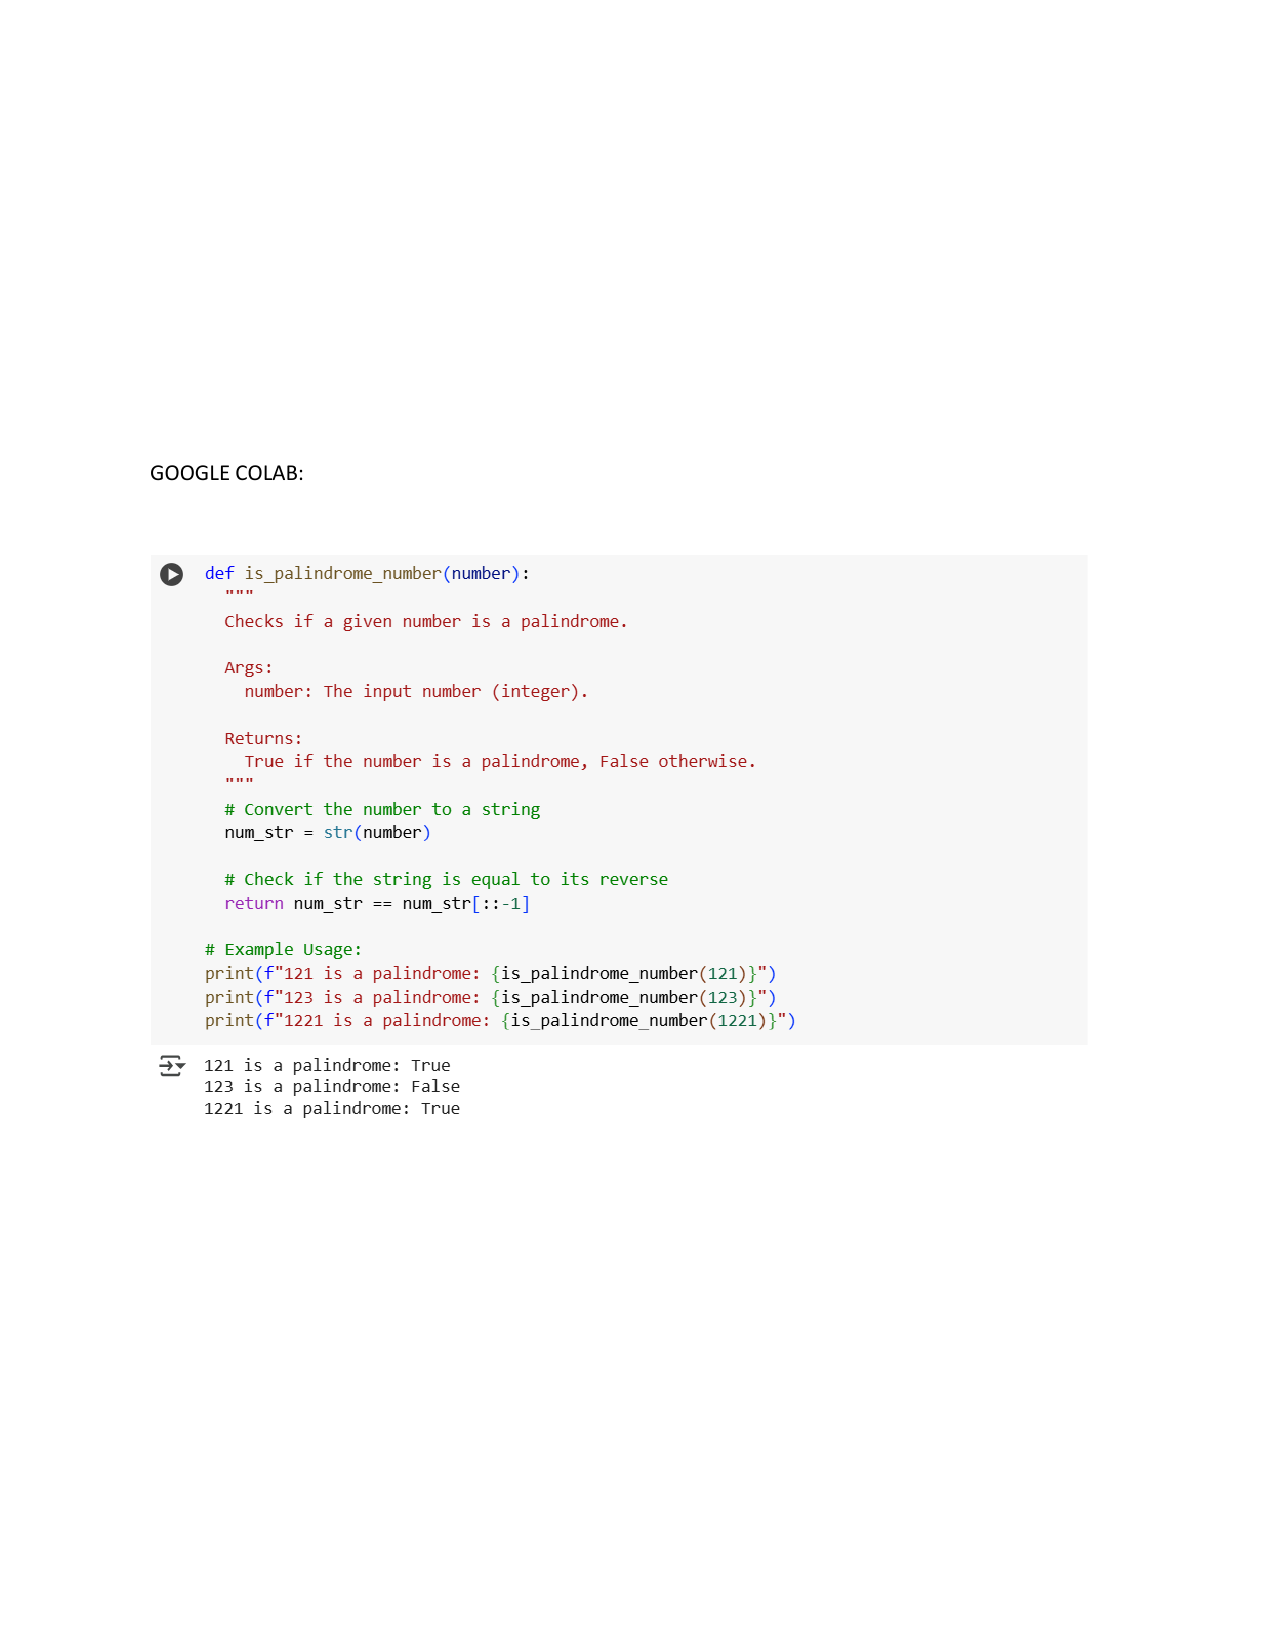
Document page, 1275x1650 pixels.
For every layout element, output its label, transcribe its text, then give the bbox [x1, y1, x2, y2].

picture [150, 555, 1087, 1122]
text GOOGLE COLAB: [150, 458, 1125, 486]
